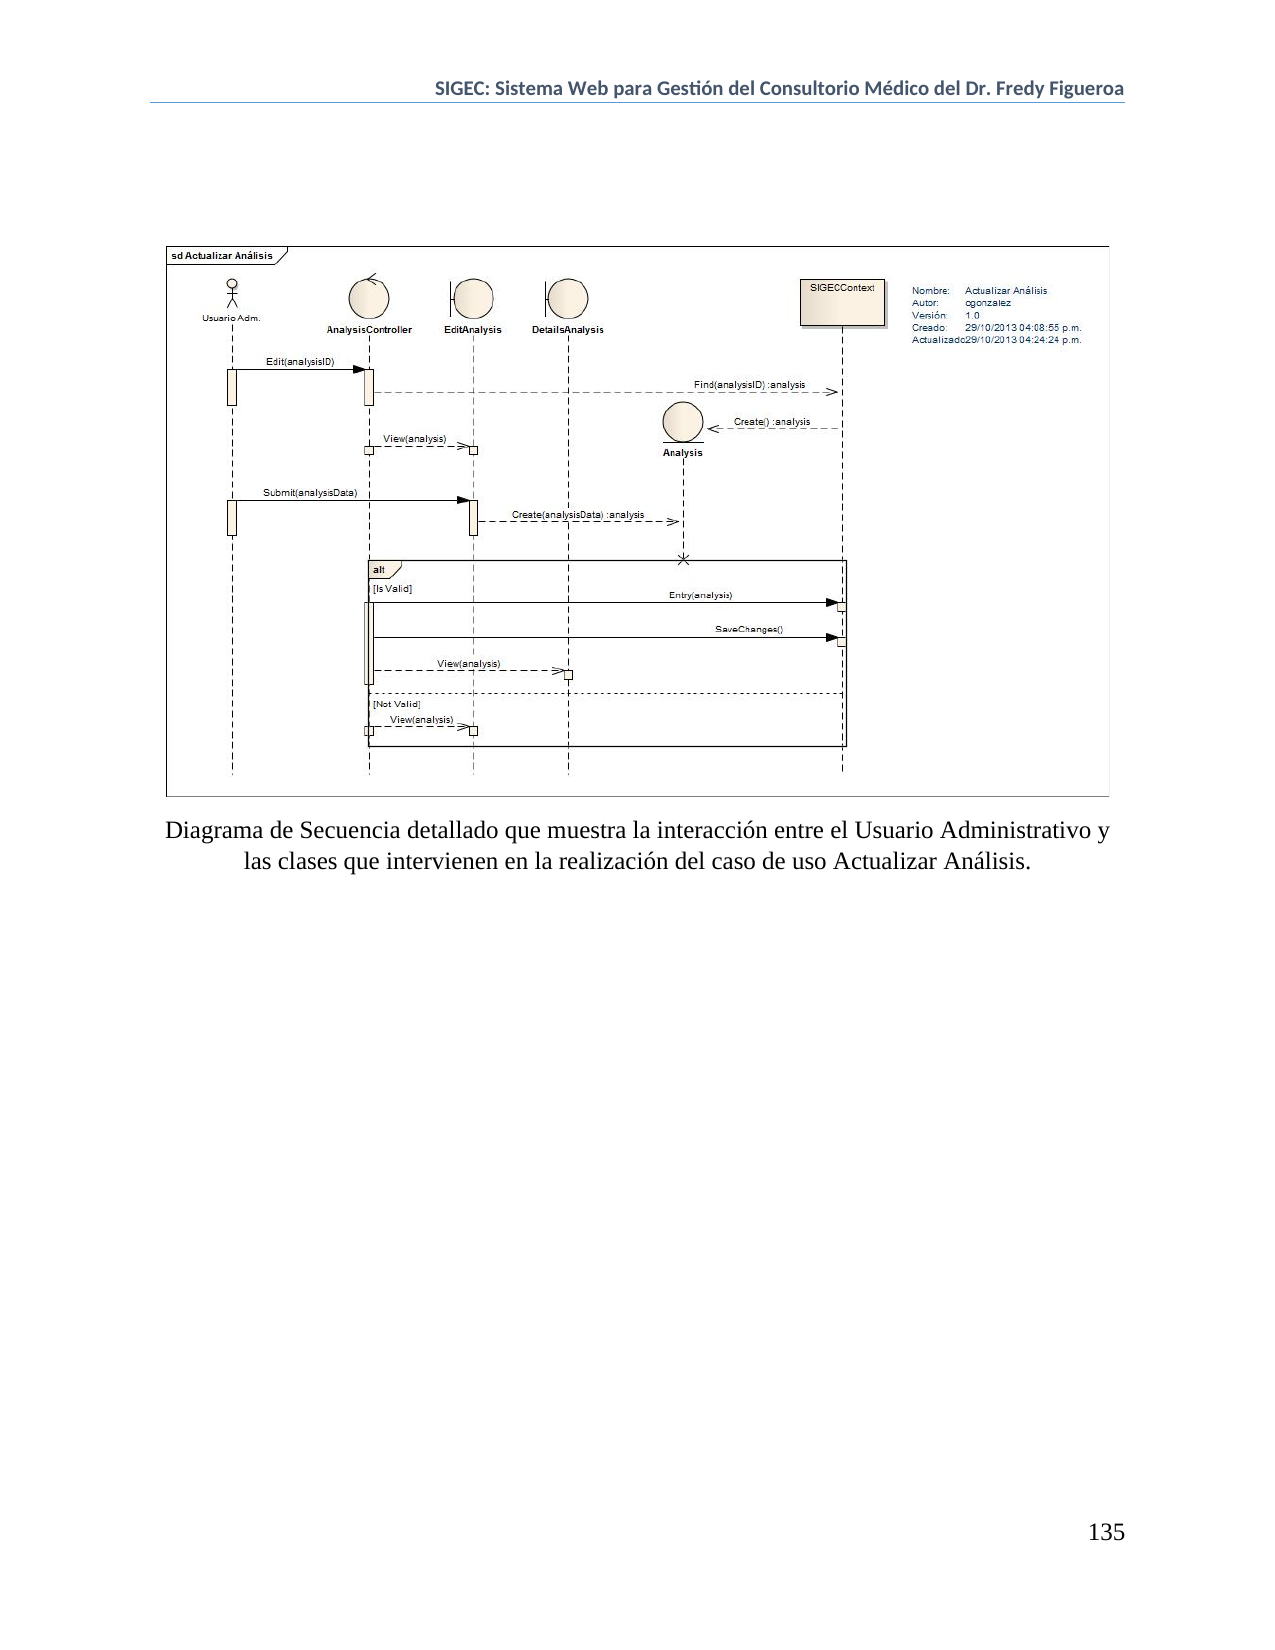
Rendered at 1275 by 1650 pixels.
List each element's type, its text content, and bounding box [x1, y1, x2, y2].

picture [165, 245, 1110, 797]
text Diagrama de Secuencia detallado que muestra la interacción entre el Usuario Administrativo y las clases que intervienen en la realización del caso de uso Actualizar Análisis. [150, 815, 1125, 875]
